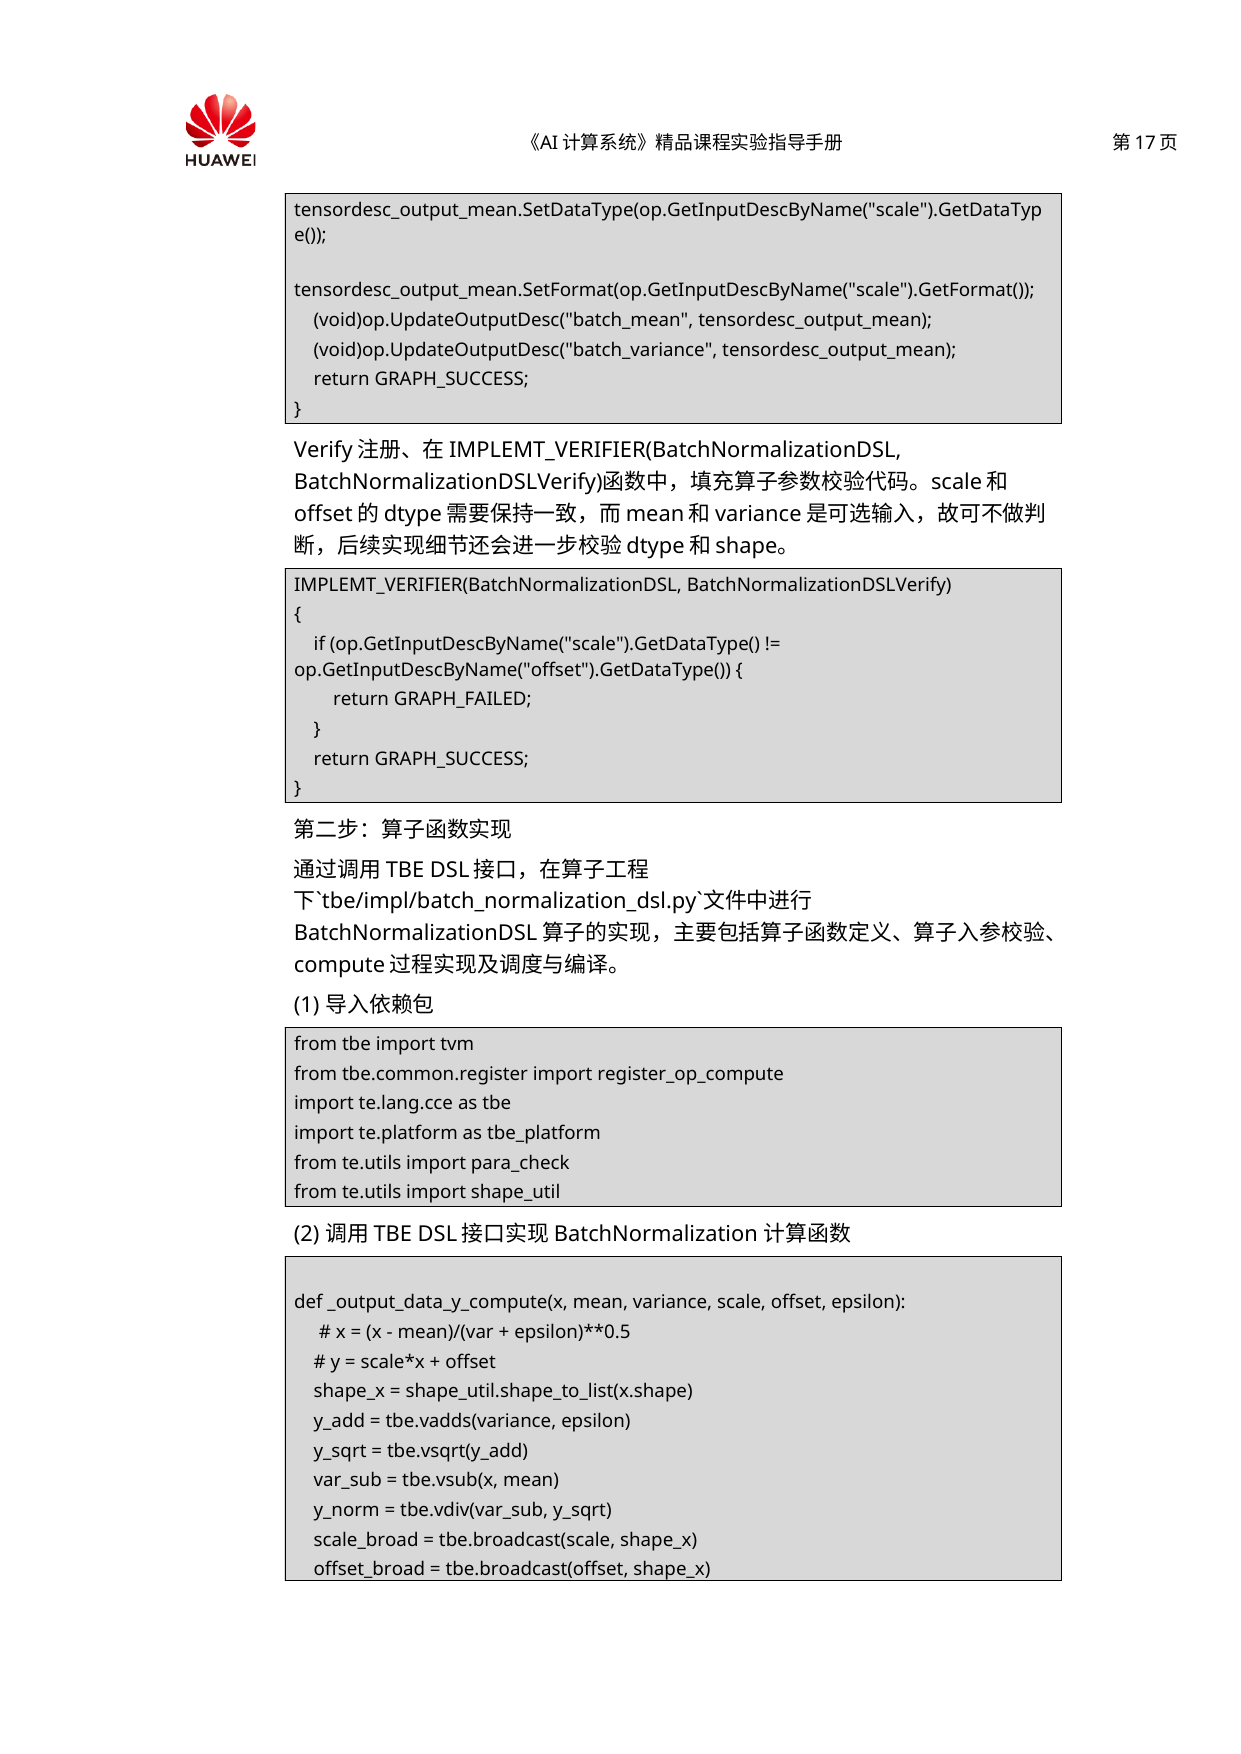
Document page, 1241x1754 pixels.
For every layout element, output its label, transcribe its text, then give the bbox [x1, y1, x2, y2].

text import te.platform as tbe_platform [286, 1116, 1061, 1145]
text offset_broad = tbe.broadcast(offset, shape_x) [286, 1553, 1061, 1580]
text scale_broad = tbe.broadcast(scale, shape_x) [286, 1523, 1061, 1552]
text tensordesc_output_mean.SetFormat(op.GetInputDescByName("scale").GetFormat()); [286, 248, 1061, 302]
list 第二步：算子函数实现 [294, 812, 1053, 843]
text return GRAPH_FAILED; [286, 682, 1061, 711]
list 调用TBE DSL接口实现 BatchNormalization 计算函数 [294, 1216, 1053, 1247]
text return GRAPH_SUCCESS; [286, 742, 1061, 770]
list 通过调用TBE DSL接口，在算子工程下`tbe/impl/batch_normalization_dsl.py`文件中进行BatchNormalizationDSL算子的实现，主要包括算子函数定义、算子入参校验、compute过程实现及调度与编译。 [294, 852, 1053, 979]
text } [286, 392, 1061, 423]
text y_add = tbe.vadds(variance, epsilon) [286, 1404, 1061, 1433]
text (void)op.UpdateOutputDesc("batch_mean", tensordesc_output_mean); [286, 303, 1061, 332]
text # y = scale*x + offset [286, 1345, 1061, 1373]
text return GRAPH_SUCCESS; [286, 363, 1061, 391]
text var_sub = tbe.vsub(x, mean) [286, 1463, 1061, 1492]
text # x = (x - mean)/(var + epsilon)**0.5 [286, 1315, 1061, 1344]
text y_sqrt = tbe.vsqrt(y_add) [286, 1434, 1061, 1462]
text from tbe import tvm [286, 1028, 1061, 1056]
text import te.lang.cce as tbe [286, 1086, 1061, 1115]
text shape_x = shape_util.shape_to_list(x.shape) [286, 1374, 1061, 1403]
list 导入依赖包 [294, 987, 1053, 1019]
list Verify注册、在IMPLEMT_VERIFIER(BatchNormalizationDSL, BatchNormalizationDSLVerify)函数中，填充算子参数校验代码。scale和offset的dtype需要保持一致，而mean和variance是可选输入，故可不做判断，后续实现细节还会进一步校验dtype和shape。 [294, 432, 1053, 559]
text from tbe.common.register import register_op_compute [286, 1057, 1061, 1085]
text def _output_data_y_compute(x, mean, variance, scale, offset, epsilon): [286, 1285, 1061, 1314]
text from te.utils import shape_util [286, 1176, 1061, 1206]
text } [286, 712, 1061, 741]
text { [286, 597, 1061, 626]
text if (op.GetInputDescByName("scale").GetDataType() != op.GetInputDescByName("offset").GetDataType()) { [286, 627, 1061, 681]
text from te.utils import para_check [286, 1146, 1061, 1174]
picture [186, 94, 256, 166]
text y_norm = tbe.vdiv(var_sub, y_sqrt) [286, 1493, 1061, 1522]
text (void)op.UpdateOutputDesc("batch_variance", tensordesc_output_mean); [286, 333, 1061, 362]
text tensordesc_output_mean.SetDataType(op.GetInputDescByName("scale").GetDataType()); [286, 194, 1061, 247]
text IMPLEMT_VERIFIER(BatchNormalizationDSL, BatchNormalizationDSLVerify) [286, 569, 1061, 596]
text } [286, 771, 1061, 802]
